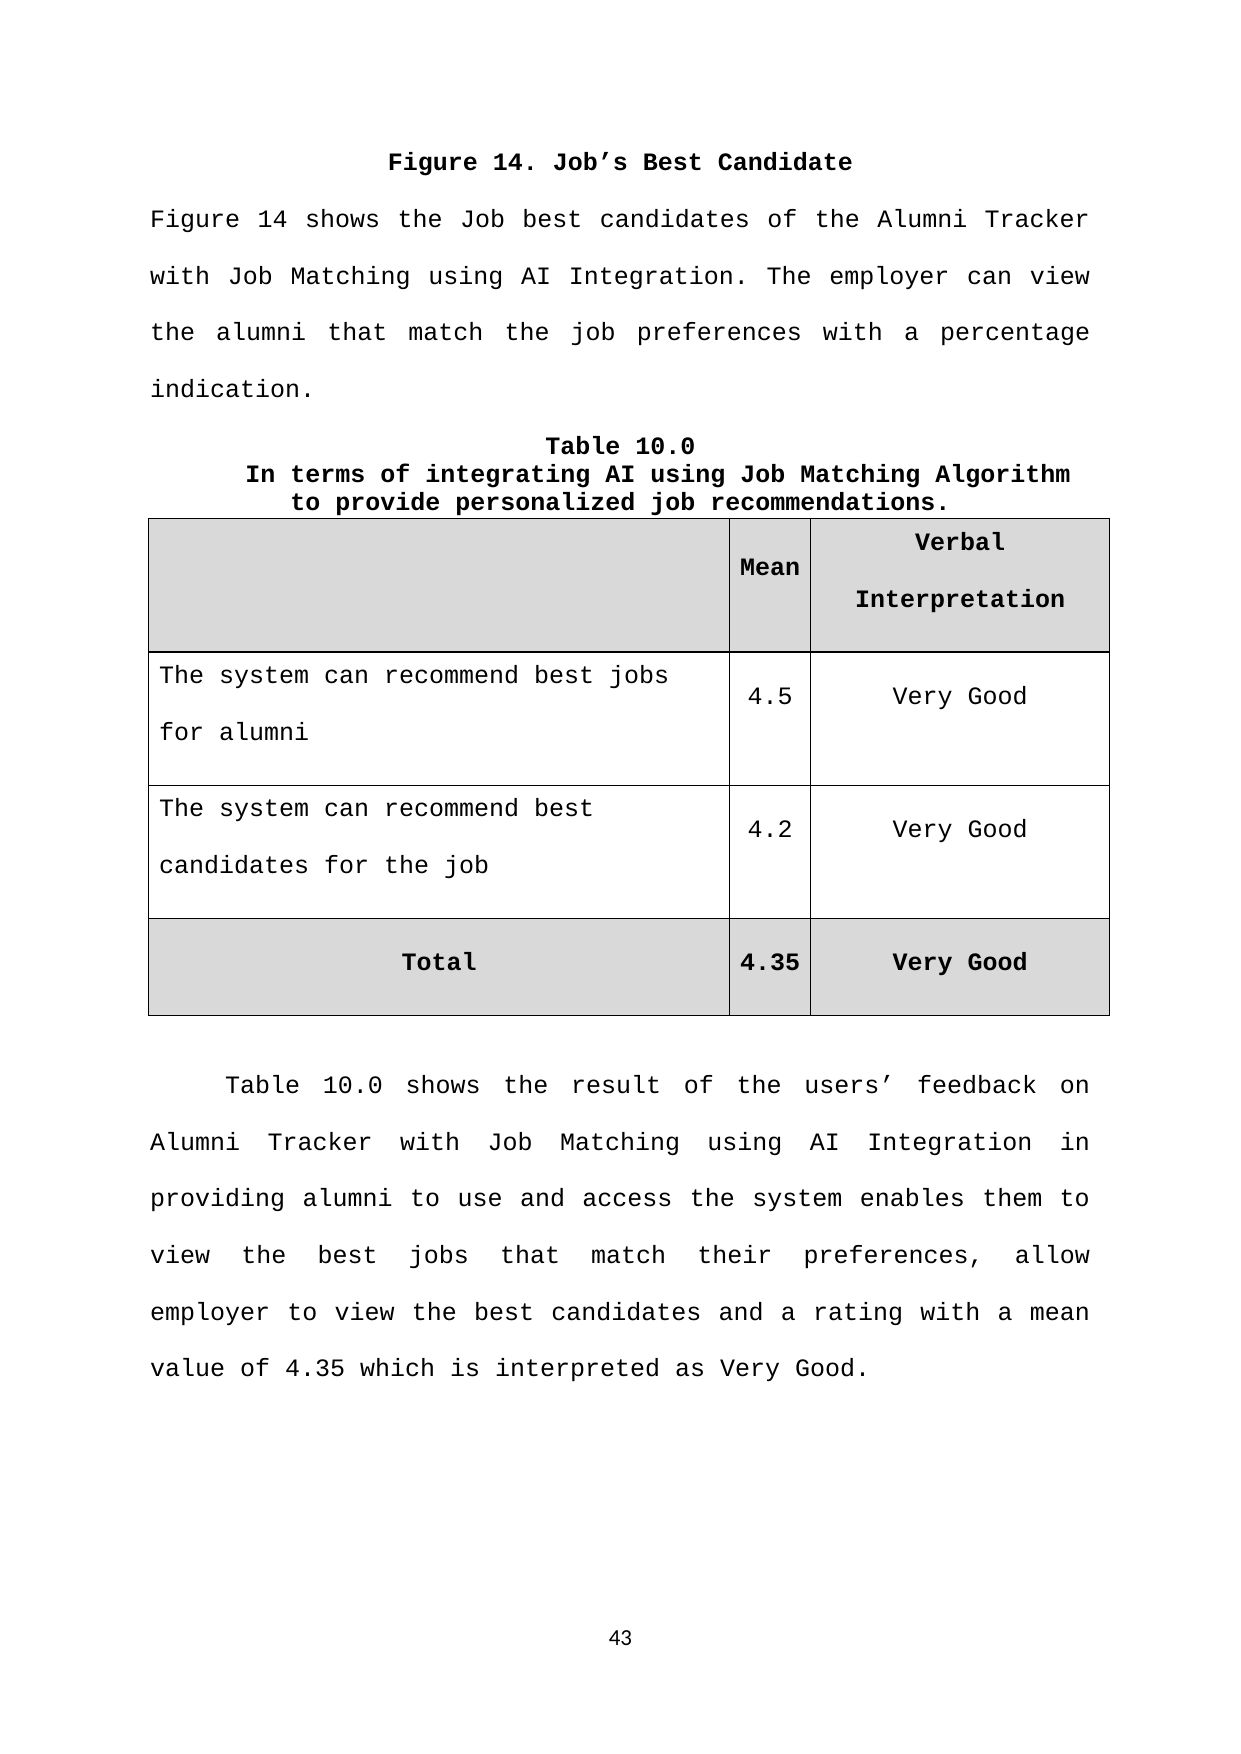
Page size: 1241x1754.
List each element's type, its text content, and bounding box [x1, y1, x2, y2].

table_cell 4.35 [730, 919, 810, 1015]
table_cell Very Good [811, 919, 1109, 1015]
table_cell 4.2 [730, 786, 810, 918]
table_header Verbal Interpretation [811, 519, 1109, 651]
table_header [149, 519, 729, 651]
text In terms of integrating AI using Job Matching Algorithm to provide personalized job recommendations. [150, 462, 1090, 518]
table_cell The system can recommend best jobs for alumni [149, 653, 729, 784]
text Figure 14. Job’s Best Candidate [150, 150, 1090, 178]
table_cell The system can recommend best candidates for the job [149, 786, 729, 918]
table_cell Very Good [811, 653, 1109, 784]
table_cell Very Good [811, 786, 1109, 918]
table_cell Total [149, 919, 729, 1015]
table_header Mean [730, 519, 810, 651]
text Figure 14 shows the Job best candidates of the Alumni Tracker with Job Matching using AI Integration. The employer can view the alumni that match the job preferences with a percentage indication. [150, 207, 1090, 405]
text Table 10.0 [150, 433, 1090, 462]
table_cell 4.5 [730, 653, 810, 784]
text Table 10.0 shows the result of the users’ feedback on Alumni Tracker with Job Matching using AI Integration in providing alumni to use and access the system enables them to view the best jobs that match their preferences, allow employer to view the best candidates and a rating with a mean value of 4.35 which is interpreted as Very Good. [150, 1073, 1090, 1384]
